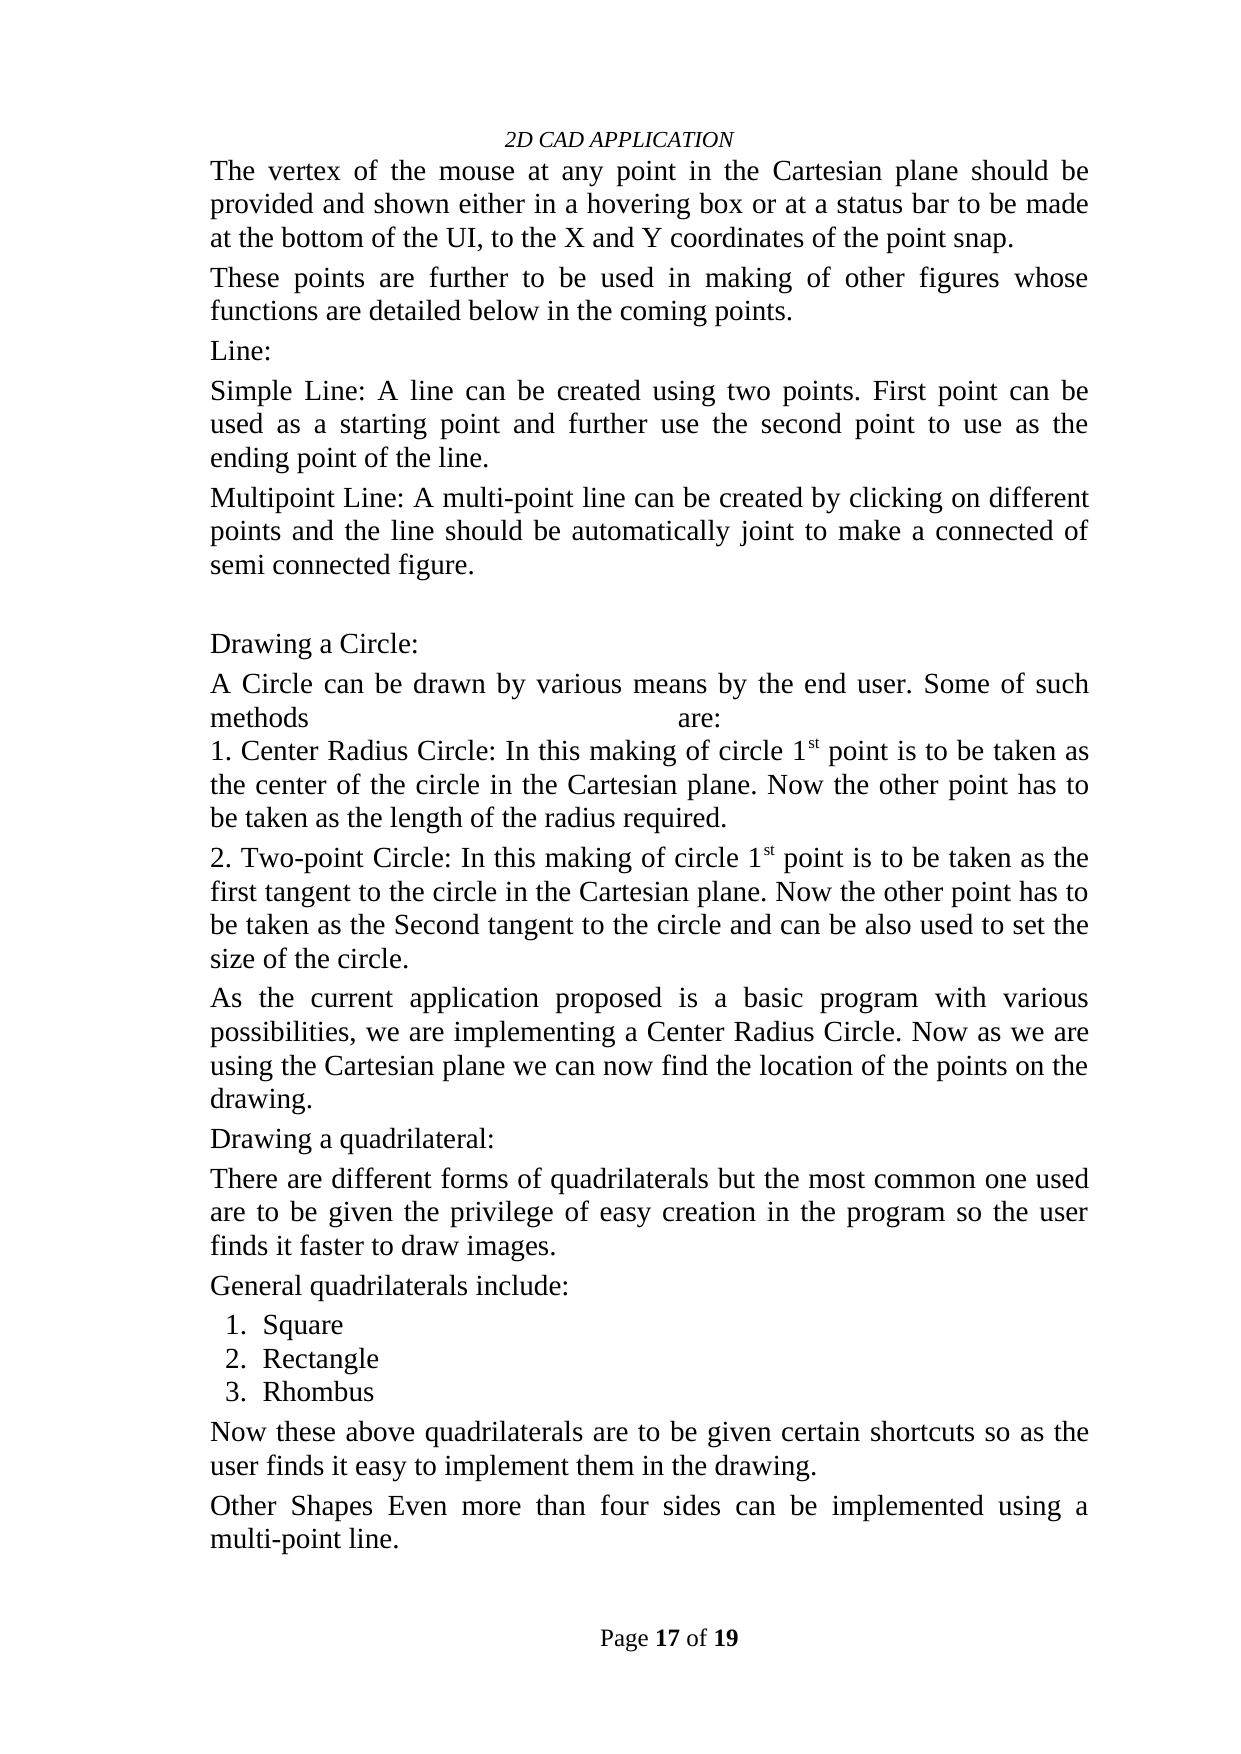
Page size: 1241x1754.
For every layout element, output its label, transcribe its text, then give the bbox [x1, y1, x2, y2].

list Square [225, 1307, 1090, 1341]
text Other Shapes Even more than four sides can be implemented using a multi-point line. [210, 1488, 1090, 1555]
text Multipoint Line: A multi-point line can be created by clicking on different points and the line should be automatically joint to make a connected of semi connected figure. [210, 480, 1090, 580]
text 2. Two-point Circle: In this making of circle 1st point is to be taken as the first tangent to the circle in the Cartesian plane. Now the other point has to be taken as the Second tangent to the circle and can be also used to set the size of the circle. [210, 840, 1090, 974]
text These points are further to be used in making of other figures whose functions are detailed below in the coming points. [210, 260, 1090, 327]
text Now these above quadrilaterals are to be given certain shortcuts so as the user finds it easy to implement them in the drawing. [210, 1414, 1090, 1481]
text Line: [210, 333, 1090, 367]
text Drawing a quadrilateral: [210, 1121, 1090, 1154]
list Rectangle [225, 1341, 1090, 1374]
text General quadrilaterals include: [210, 1268, 1090, 1301]
text Drawing a Circle: [210, 626, 1090, 660]
text A Circle can be drawn by various means by the end user. Some of such methods are: 1. Center Radius Circle: In this making of circle 1st point is to be taken as the center of the circle in the Cartesian plane. Now the other point has to be taken as the length of the radius required. [210, 666, 1090, 834]
list Rhombus [225, 1374, 1090, 1408]
text As the current application proposed is a basic program with various possibilities, we are implementing a Center Radius Circle. Now as we are using the Cartesian plane we can now find the location of the points on the drawing. [210, 981, 1090, 1115]
text Simple Line: A line can be created using two points. First point can be used as a starting point and further use the second point to use as the ending point of the line. [210, 373, 1090, 473]
text There are different forms of quadrilaterals but the most common one used are to be given the privilege of easy creation in the program so the user finds it faster to draw images. [210, 1161, 1090, 1261]
text The vertex of the mouse at any point in the Cartesian plane should be provided and shown either in a hovering box or at a status bar to be made at the bottom of the UI, to the X and Y coordinates of the point snap. [210, 153, 1090, 253]
